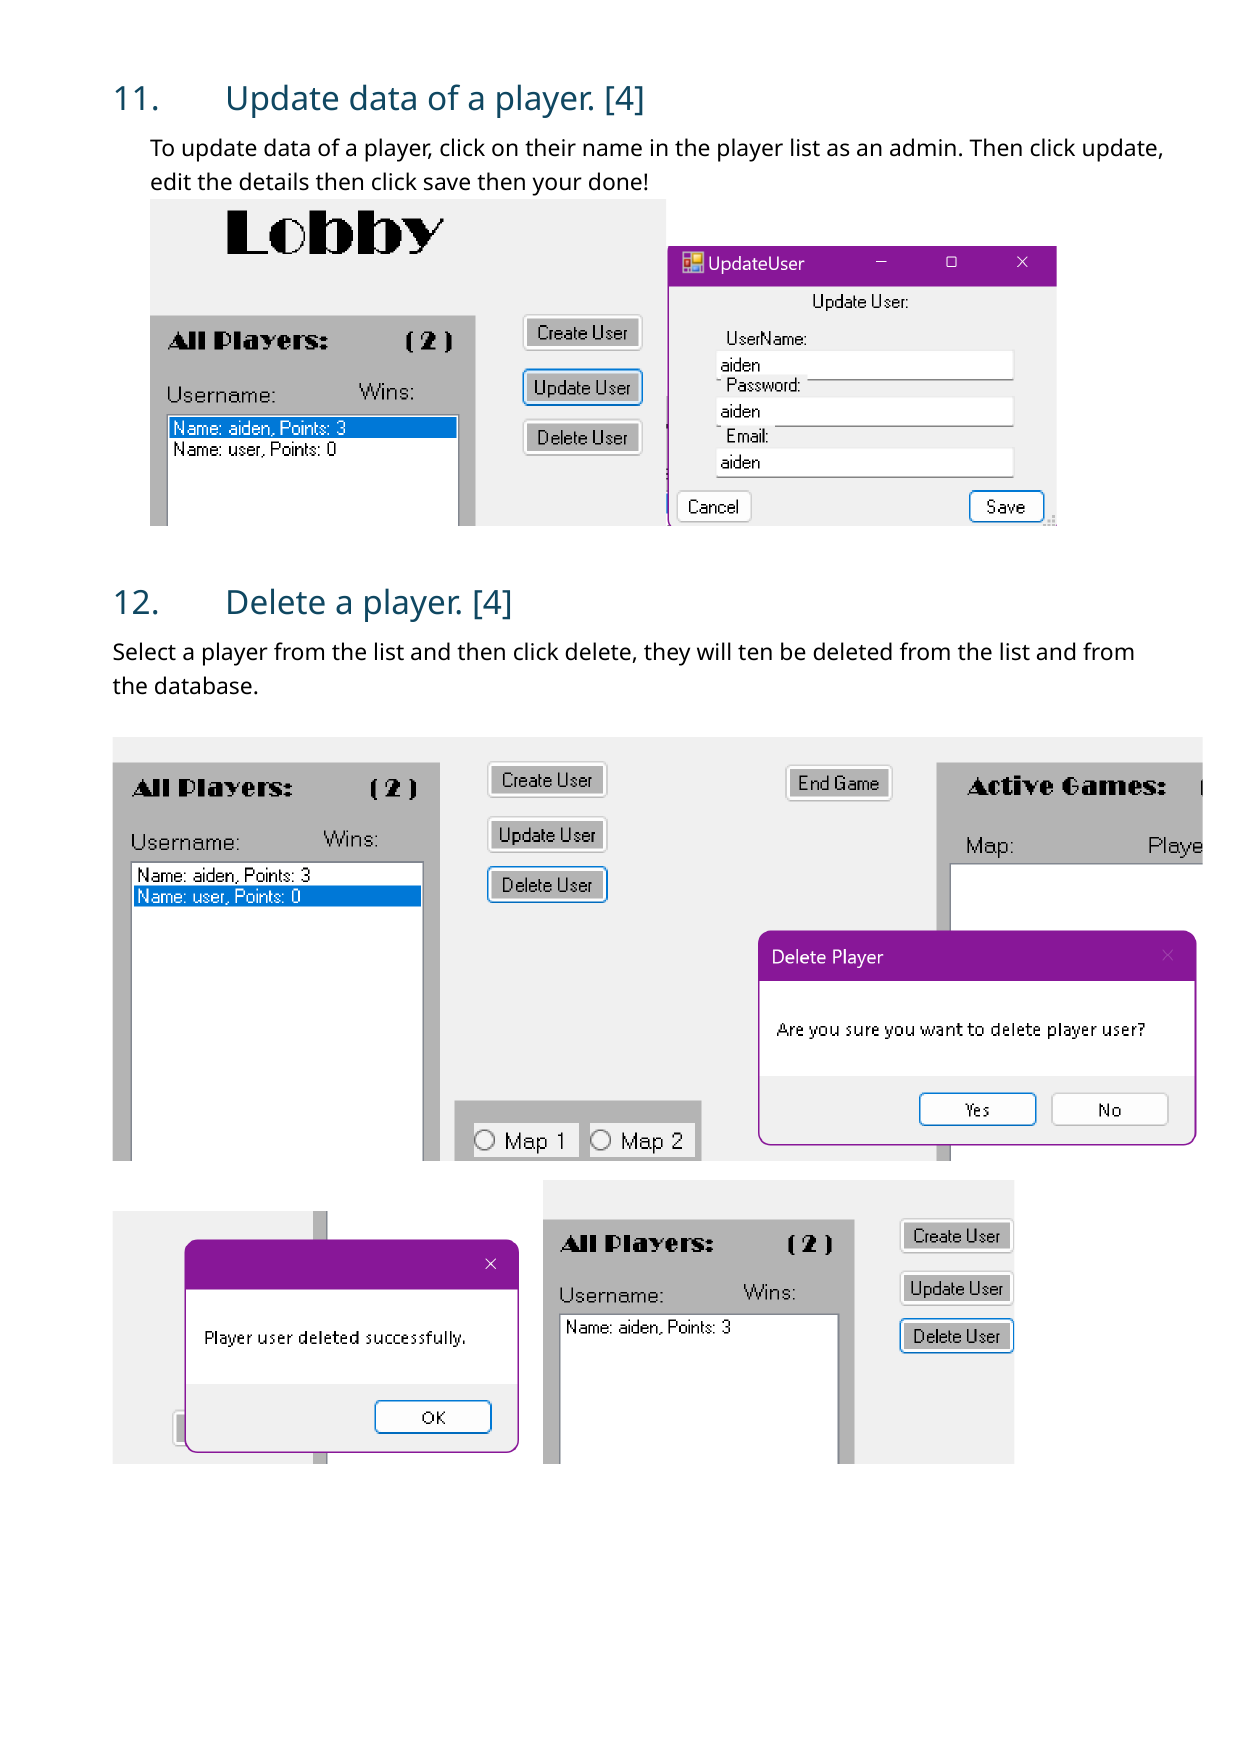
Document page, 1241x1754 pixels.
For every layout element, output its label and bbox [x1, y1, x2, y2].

picture [150, 199, 1057, 526]
picture [112, 1180, 1015, 1464]
picture [112, 737, 1203, 1161]
